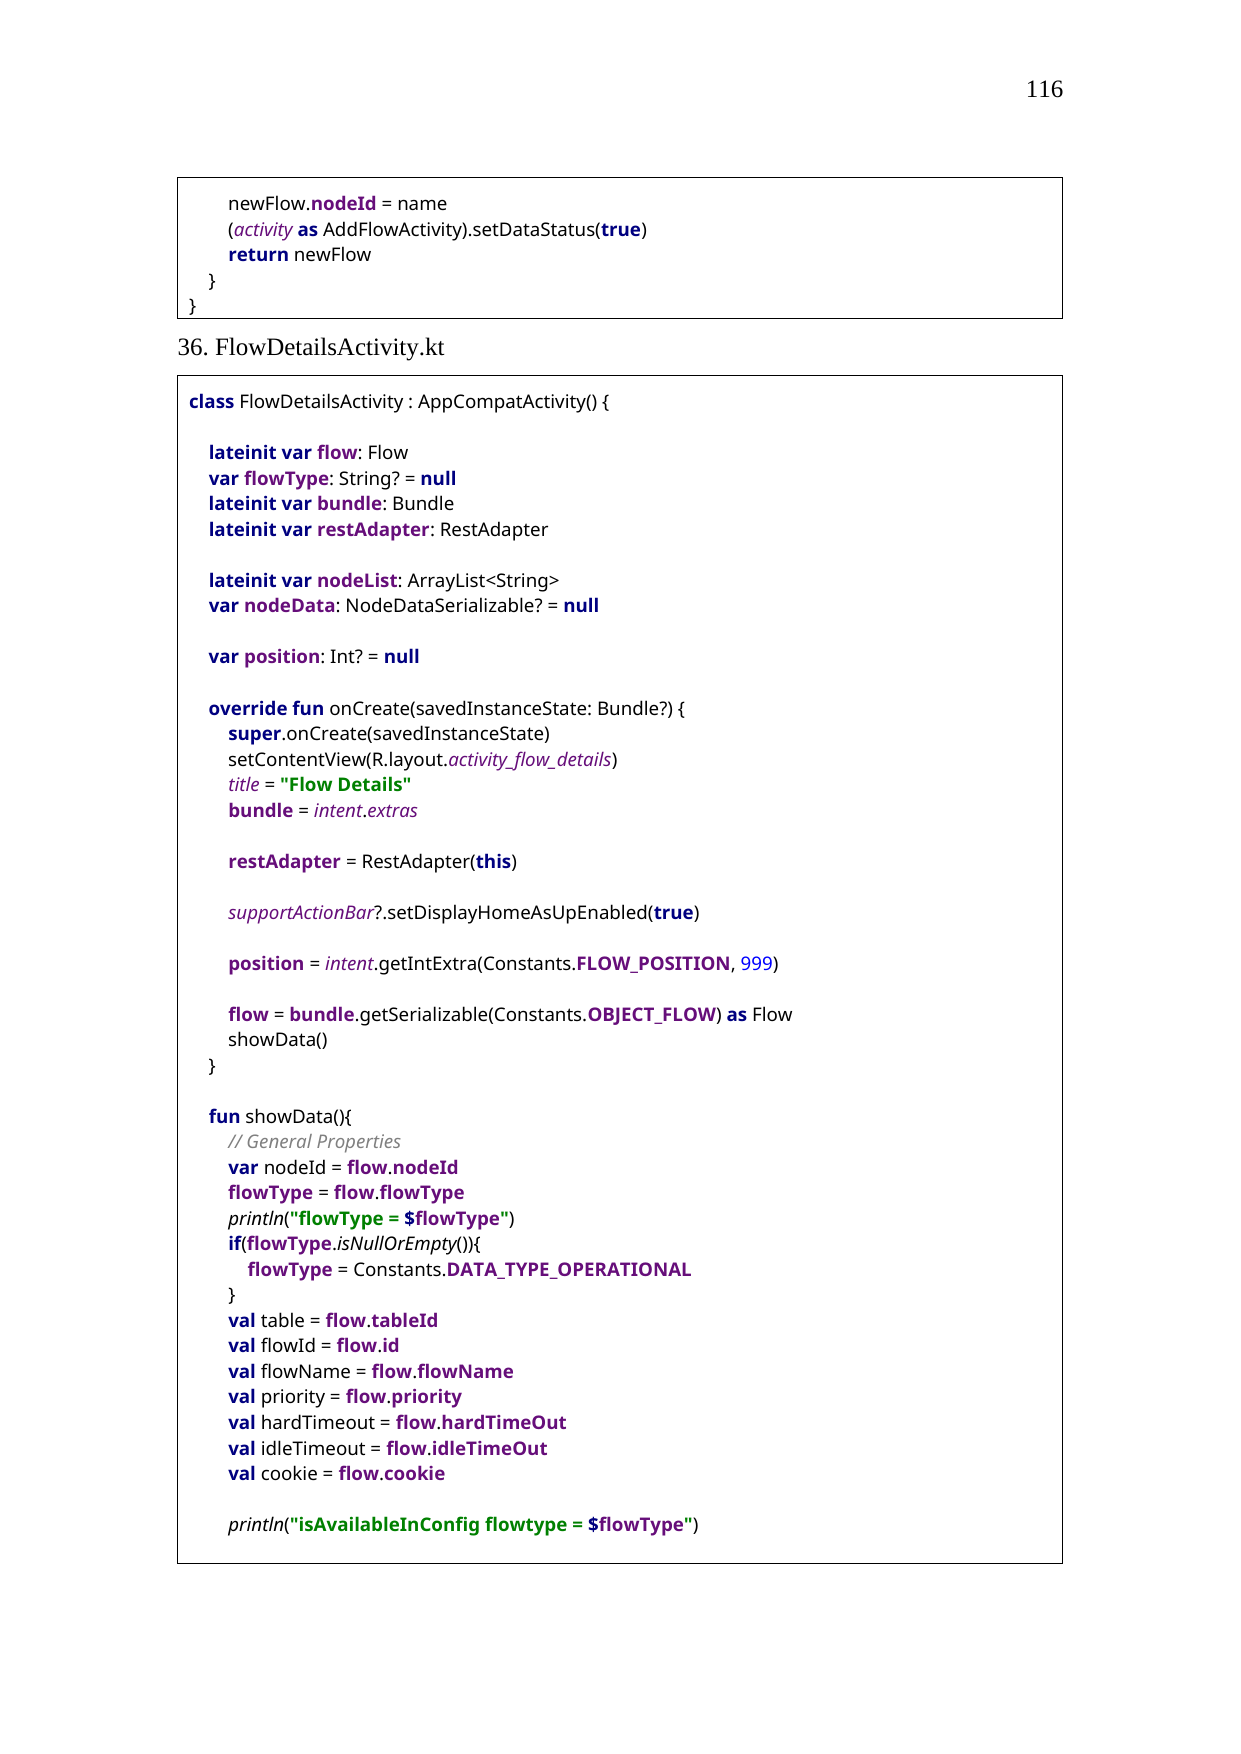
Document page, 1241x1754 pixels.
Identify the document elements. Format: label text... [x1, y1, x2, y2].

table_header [178, 178, 1062, 318]
list FlowDetailsActivity.kt [177, 332, 1063, 361]
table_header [178, 376, 1062, 1562]
